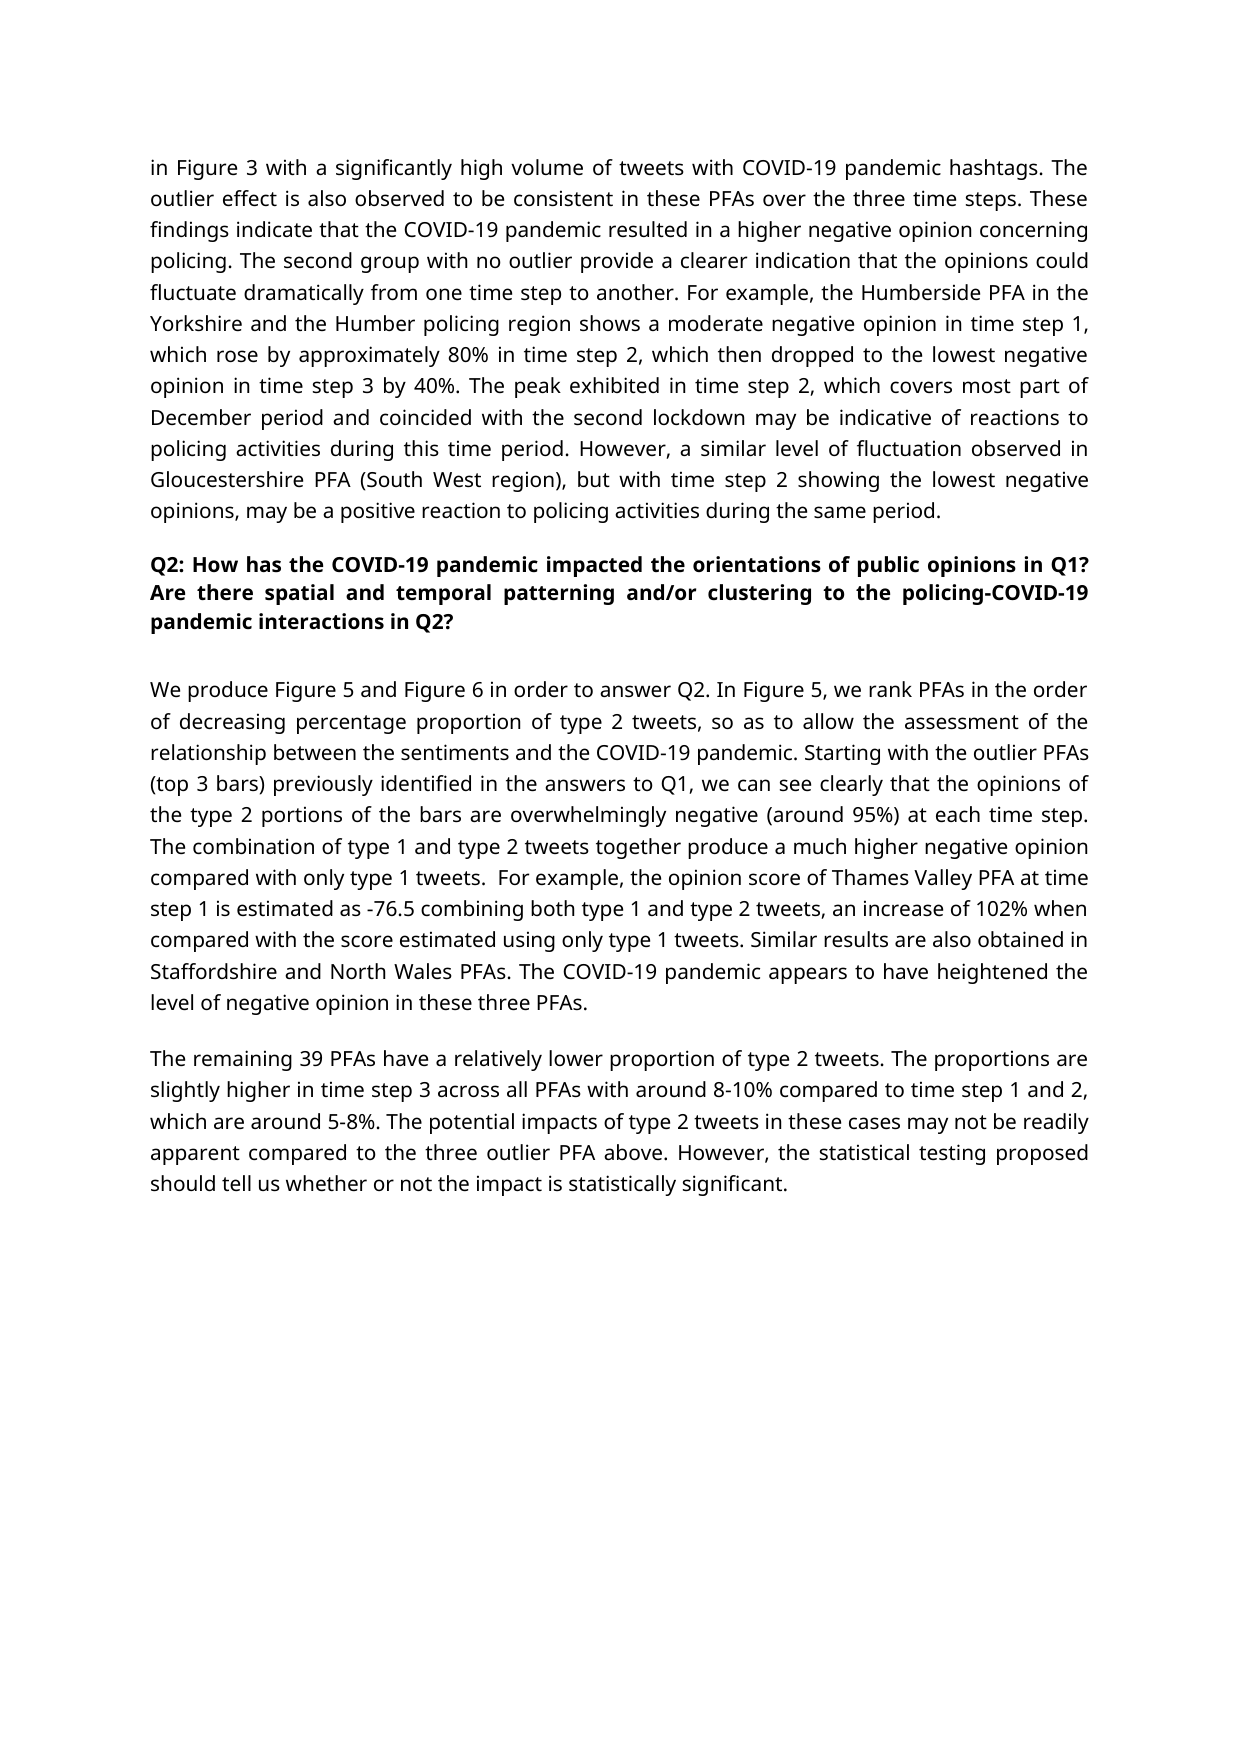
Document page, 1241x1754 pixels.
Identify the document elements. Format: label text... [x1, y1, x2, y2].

text The remaining 39 PFAs have a relatively lower proportion of type 2 tweets. The proportions are slightly higher in time step 3 across all PFAs with around 8-10% compared to time step 1 and 2, which are around 5-8%. The potential impacts of type 2 tweets in these cases may not be readily apparent compared to the three outlier PFA above. However, the statistical testing proposed should tell us whether or not the impact is statistically significant. [150, 1042, 1090, 1198]
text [150, 150, 1090, 525]
text Q2: How has the COVID-19 pandemic impacted the orientations of public opinions in Q1? Are there spatial and temporal patterning and/or clustering to the policing-COVID-19 pandemic interactions in Q2? [150, 550, 1090, 635]
text We produce Figure 5 and Figure 6 in order to answer Q2. In Figure 5, we rank PFAs in the order of decreasing percentage proportion of type 2 tweets, so as to allow the assessment of the relationship between the sentiments and the COVID-19 pandemic. Starting with the outlier PFAs (top 3 bars) previously identified in the answers to Q1, we can see clearly that the opinions of the type 2 portions of the bars are overwhelmingly negative (around 95%) at each time step. The combination of type 1 and type 2 tweets together produce a much higher negative opinion compared with only type 1 tweets. For example, the opinion score of Thames Valley PFA at time step 1 is estimated as -76.5 combining both type 1 and type 2 tweets, an increase of 102% when compared with the score estimated using only type 1 tweets. Similar results are also obtained in Staffordshire and North Wales PFAs. The COVID-19 pandemic appears to have heightened the level of negative opinion in these three PFAs. [150, 673, 1090, 1017]
